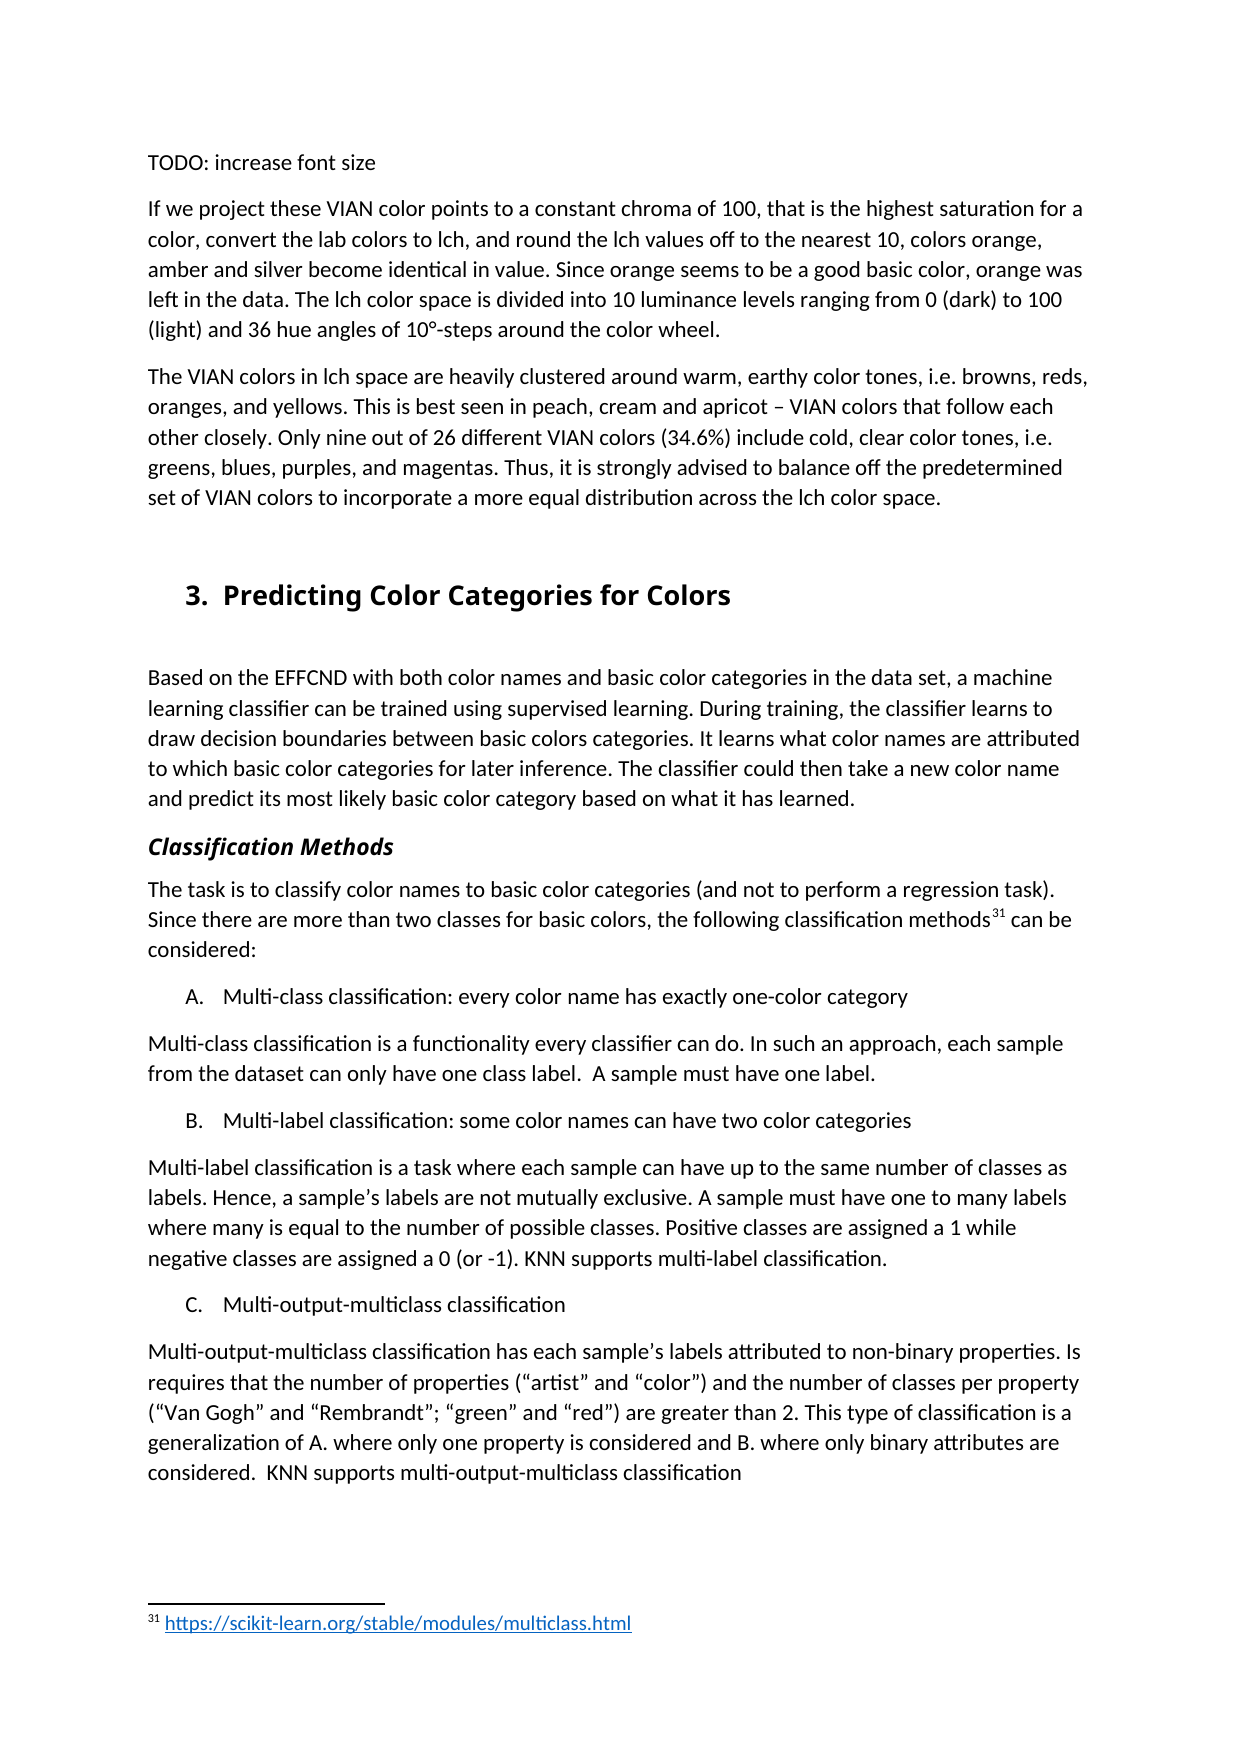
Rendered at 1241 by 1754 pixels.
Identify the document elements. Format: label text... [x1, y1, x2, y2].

text Multi-label classification is a task where each sample can have up to the same number of classes as labels. Hence, a sample’s labels are not mutually exclusive. A sample must have one to many labels where many is equal to the number of possible classes. Positive classes are assigned a 1 while negative classes are assigned a 0 (or -1). KNN supports multi-label classification. [148, 1153, 1093, 1272]
list Predicting Color Categories for Colors [185, 577, 1093, 614]
text The VIAN colors in lch space are heavily clustered around warm, earthy color tones, i.e. browns, reds, oranges, and yellows. This is best seen in peach, cream and apricot – VIAN colors that follow each other closely. Only nine out of 26 different VIAN colors (34.6%) include cold, clear color tones, i.e. greens, blues, purples, and magentas. Thus, it is strongly advised to balance off the predetermined set of VIAN colors to incorporate a more equal distribution across the lch color space. [148, 362, 1093, 511]
text TODO: increase font size [148, 148, 1093, 176]
text Multi-class classification is a functionality every classifier can do. In such an approach, each sample from the dataset can only have one class label. A sample must have one label. [148, 1029, 1093, 1087]
list Multi-output-multiclass classification [185, 1291, 1093, 1318]
list Multi-label classification: some color names can have two color categories [185, 1106, 1093, 1134]
text Multi-output-multiclass classification has each sample’s labels attributed to non-binary properties. Is requires that the number of properties (“artist” and “color”) and the number of classes per property (“Van Gogh” and “Rembrandt”; “green” and “red”) are greater than 2. This type of classification is a generalization of A. where only one property is considered and B. where only binary attributes are considered. KNN supports multi-output-multiclass classification [148, 1337, 1093, 1486]
text The task is to classify color names to basic color categories (and not to perform a regression task). Since there are more than two classes for basic colors, the following classification methods can be considered: [148, 875, 1093, 963]
list Multi-class classification: every color name has exactly one-color category [185, 982, 1093, 1010]
text If we project these VIAN color points to a constant chroma of 100, that is the highest saturation for a color, convert the lab colors to lch, and round the lch values off to the nearest 10, colors orange, amber and silver become identical in value. Since orange seems to be a good basic color, orange was left in the data. The lch color space is divided into 10 luminance levels ranging from 0 (dark) to 100 (light) and 36 hue angles of 10°-steps around the color wheel. [148, 194, 1093, 343]
text Based on the EFFCND with both color names and basic color categories in the data set, a machine learning classifier can be trained using supervised learning. During training, the classifier learns to draw decision boundaries between basic colors categories. It learns what color names are attributed to which basic color categories for later inference. The classifier could then take a new color name and predict its most likely basic color category based on what it has learned. [148, 663, 1093, 812]
text Classification Methods [148, 831, 1093, 862]
